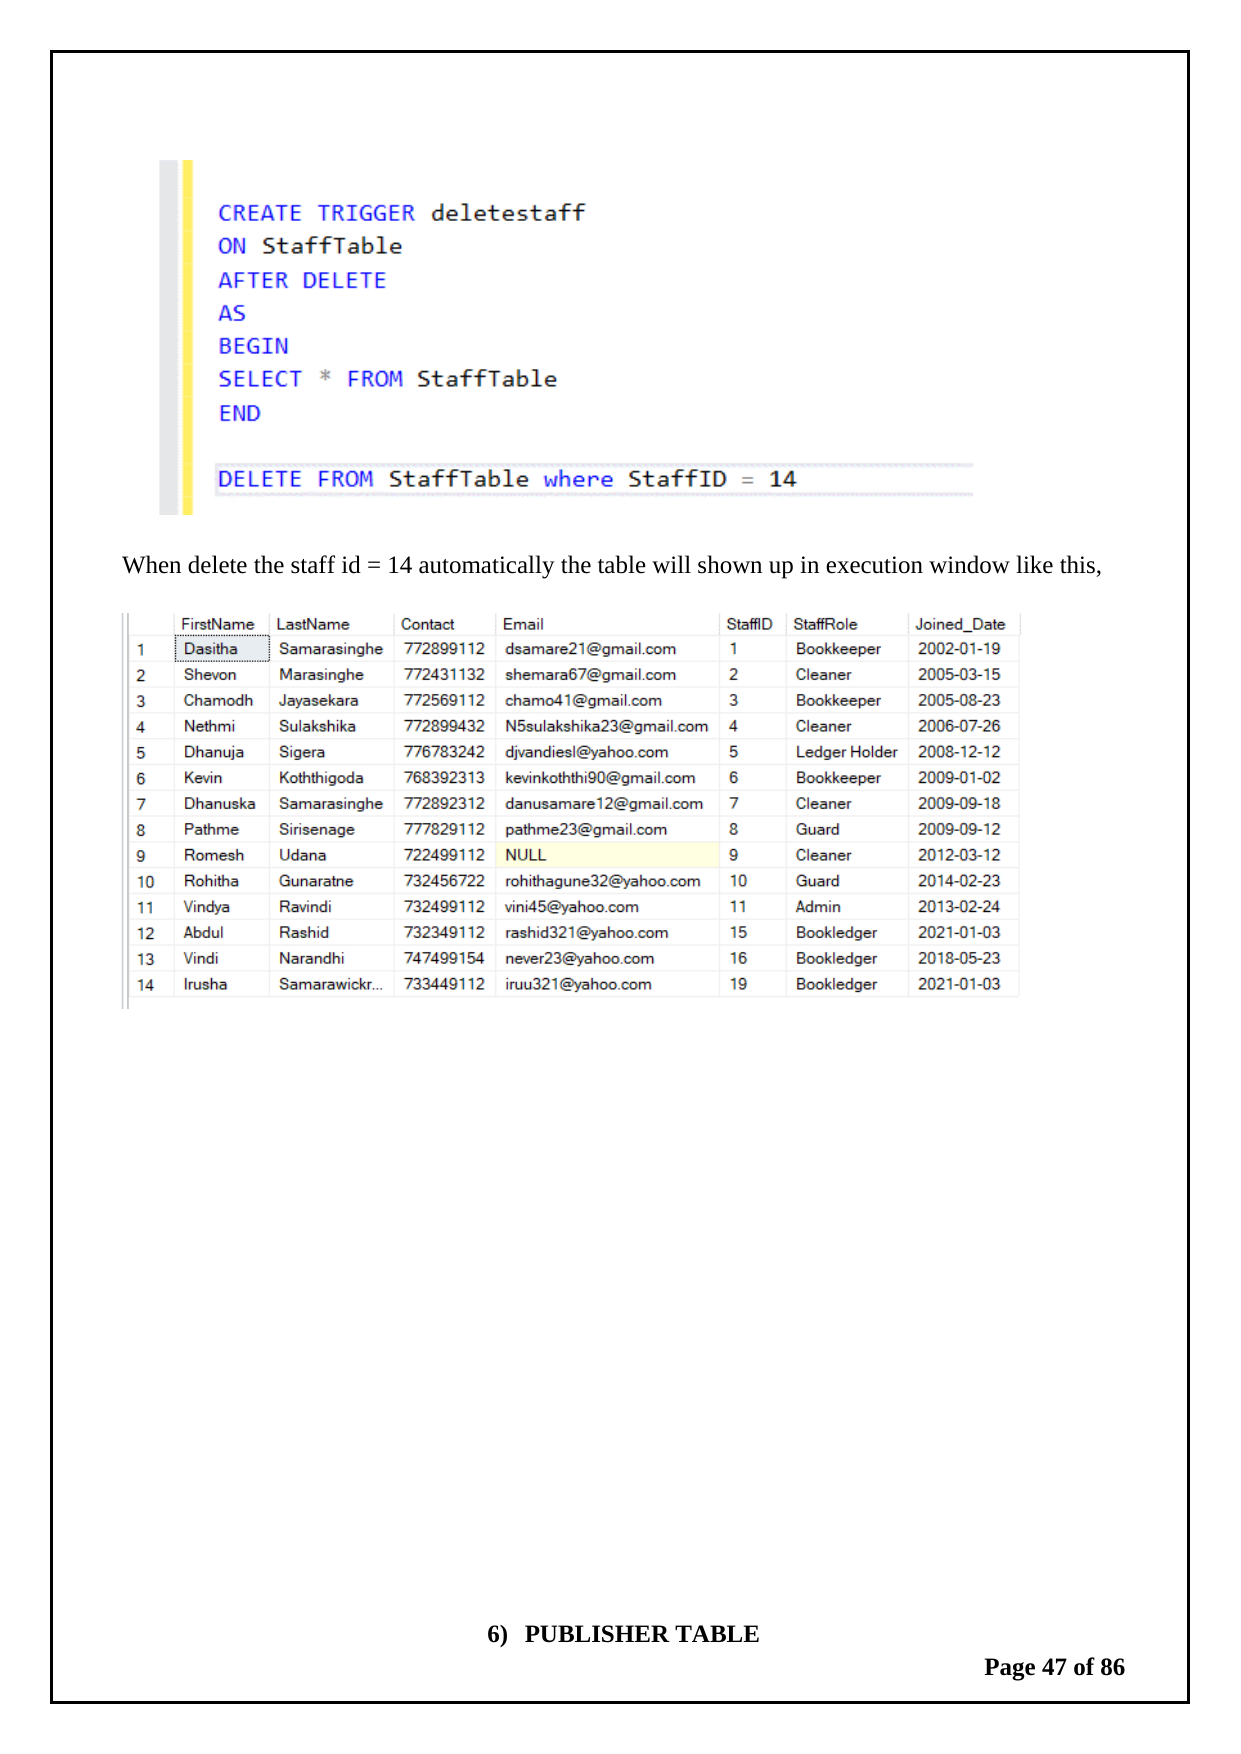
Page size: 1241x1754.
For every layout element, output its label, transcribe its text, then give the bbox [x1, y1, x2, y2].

subtitle PUBLISHER TABLE [122, 1619, 1125, 1648]
picture [159, 160, 974, 515]
text When delete the staff id = 14 automatically the table will shown up in execution window like this, [122, 550, 1125, 579]
picture [121, 613, 1097, 1009]
